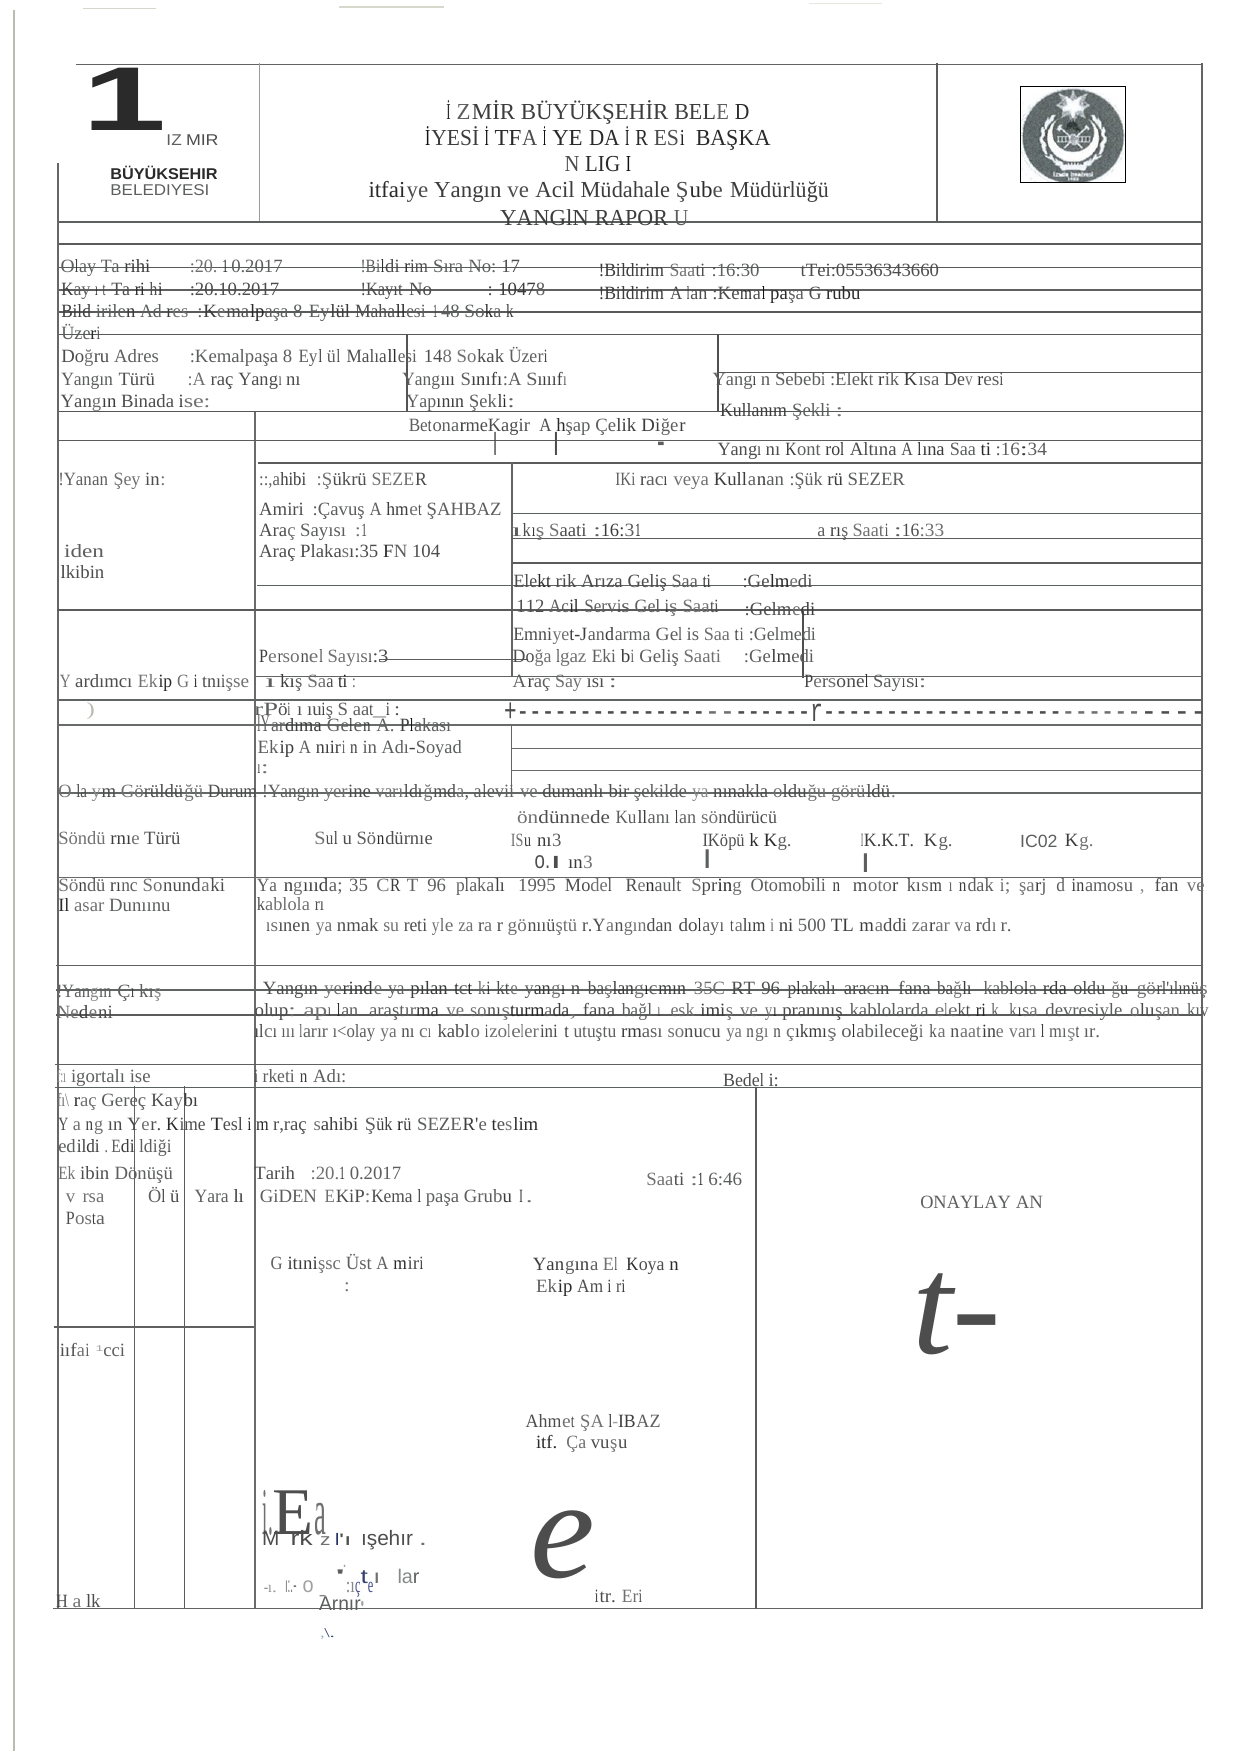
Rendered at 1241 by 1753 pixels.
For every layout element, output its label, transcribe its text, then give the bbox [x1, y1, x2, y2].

text Araç Plakası:35 FN 104 [259, 541, 814, 562]
text Ahmet ŞA l-IBAZ [525, 1410, 687, 1431]
text H a lk [56, 1590, 122, 1611]
text öndünnede Kullanı lan söndürücü [513, 805, 780, 827]
text itf. Ça vuşu [536, 1431, 687, 1453]
text Araç Sayısı :1 ıkış Saati :16:31 [259, 519, 814, 541]
text Elekt rik Arıza Geliş Saa ti :Gelmedi [513, 569, 815, 591]
text Ekip A nıiri n in Adı-Soyad ı: [257, 736, 470, 778]
picture [1021, 87, 1125, 182]
text ,\. [317, 1625, 338, 1640]
text Emniyet-Jandarma Gel is Saa ti :Gelmedi [510, 623, 819, 644]
text f:ı igortalı ise i rketi n Adı: [57, 1065, 568, 1086]
text iden lkibin [60, 541, 109, 583]
text İ ZMİR BÜYÜKŞEHİR BELE D İYESİ İ TFA İ YE DA İ R ESi BAŞKA N LIG I [418, 98, 777, 177]
text G itınişsc Üst A miri : [266, 1252, 427, 1295]
text Yangın Türü :A raç Yangı nı Yangııı Sınıfı:A Sııııfı Yangı n Sebebi :Elekt rik Kısa Dev resi [61, 367, 1217, 388]
text Söndü rnıe Türü [58, 827, 183, 840]
text !Bildirim Saati :16:30 tTei:05536343660 [598, 259, 1217, 281]
text eitr. Eri t- [530, 1453, 711, 1607]
text Kay ı t Ta ri hi :20.10.2017 !Kayıt No : 10478 [61, 278, 551, 299]
text Y ardımcı Ekip G i tnıişse ı kış Saa ti : Araç Say ısı : Personel Sayısı: [59, 669, 1217, 690]
text 1IZ MIR BÜYÜKSEHIR BELEDIYESI [82, 61, 234, 198]
text Olay Ta rihi :20. 1 0.2017 !Bildi rim Sıra No: 17 [60, 255, 547, 277]
text o.ı ın3 ı ı [534, 840, 1217, 876]
text Yangın Binada ise: Yapının Şekli: [60, 390, 683, 411]
text !Yanan Şey in: [58, 468, 169, 489]
text Ek ibin Dönüşü Tarih :20.1 0.2017 [58, 1162, 568, 1184]
text iıfai 1cci [59, 1339, 128, 1360]
text fı\ raç Gereç Kaybı [57, 1089, 568, 1111]
text !Yangın Çı kış Nedeni [57, 979, 221, 1023]
text Il asar Dunıınu [58, 895, 221, 916]
text ONAYLAY AN [920, 1190, 1217, 1211]
text -ı. ı:.- o _ ':ıçteı lar Arnır• [235, 1569, 447, 1624]
text a rış Saati :16:33 [817, 519, 1217, 541]
text Kullanım Şekli : [720, 398, 1217, 419]
text Amiri :Çavuş A hmet ŞAHBAZ [259, 497, 1217, 518]
text Sul u Söndürnıe [314, 827, 437, 840]
text Saati :1 6:46 [646, 1168, 778, 1189]
text ) rPöi ı ıuiş S aat_i : [86, 697, 466, 715]
text Doğru Adres :Kemalpaşa 8 Eyl ül Malıallesi 148 Sokak Üzeri [61, 344, 552, 365]
text itfaiye Yangın ve Acil Müdahale Şube Müdürlüğü [364, 177, 833, 203]
text Bild irilen Ad res :Kemalpaşa 8 Eylül Mahallesi 1 48 Soka k Üzeri [61, 300, 552, 343]
text eitr. Eri t- [912, 1228, 1240, 1382]
text !Bildirim A lan :Kemal paşa G rubu [598, 282, 1217, 303]
text M rk z l'ı ışehır . . [257, 1525, 432, 1569]
text O la ym Görüldüğü Durum !Yangın yerine varıldığmda, alevii ve dumanlı bir şekilde ya nınakla olduğu görüldü. [58, 780, 1217, 802]
text 112 Acil Servis Gel iş Saati [44, 594, 718, 615]
text ı ı - Yangı nı Kont rol Altına A lına Saa ti :16:34 [493, 419, 1217, 464]
text ::,ahibi :Şükrü SEZER IKi racı veya Kullanan :Şük rü SEZER [259, 468, 1217, 489]
text Ekip Am i ri [536, 1274, 687, 1296]
text Yangın yerinde ya pılan tct ki kte yangı n başlangıcmın 35C RT 96 plakalı aracın fana bağlı kablola rda oldu ğu görl'ılınüş olup: apı lan araştırma ve sonışturmada, fana bağl ı esk imiş ve yı pranınış kablolarda elekt ri k kısa devresiyle oluşan kıv ılcı ııı larır ı<olay ya nı cı kablo izolelerini t utuştu rması sonucu ya ngı n çıkmış olabileceği ka naatine varı l mışt ır. [254, 977, 1210, 1042]
text ısınen ya nmak su reti yle za ra r gönııüştü r.Yangından dolayı talım i ni 500 TL maddi zarar va rdı r. [266, 914, 1217, 936]
text Bedel i: [723, 1069, 783, 1091]
text :Gelmedi [744, 597, 1217, 618]
text +-----------------------r----------------------------- [504, 697, 1217, 732]
text Yangına El Koya n [533, 1253, 687, 1274]
text YANGlN RAPOR U [495, 203, 693, 229]
text lYardıma Gelen A. Plakası [257, 715, 466, 736]
text Ya ngıııda; 35 CR T 96 plakalı 1995 Model Renault Spring Otomobili n motor kısm ı ndak i; şarj d inamosu , fan ve kablola rı [257, 876, 1206, 914]
text Personel Sayısı:3 Doğa lgaz Eki bi Geliş Saati :Gelmedi [259, 645, 1217, 667]
text Söndü rınc Sonundaki [58, 876, 226, 895]
text v rsa Öl ü Yara lı GiDEN EKiP:Kema l paşa Grubu I . Posta [66, 1185, 572, 1228]
text Y a ng ın Yer. Kime Tesl i m r,raç sahibi Şük rü SEZER'e teslim edildi . Edi ldiği [58, 1113, 571, 1156]
